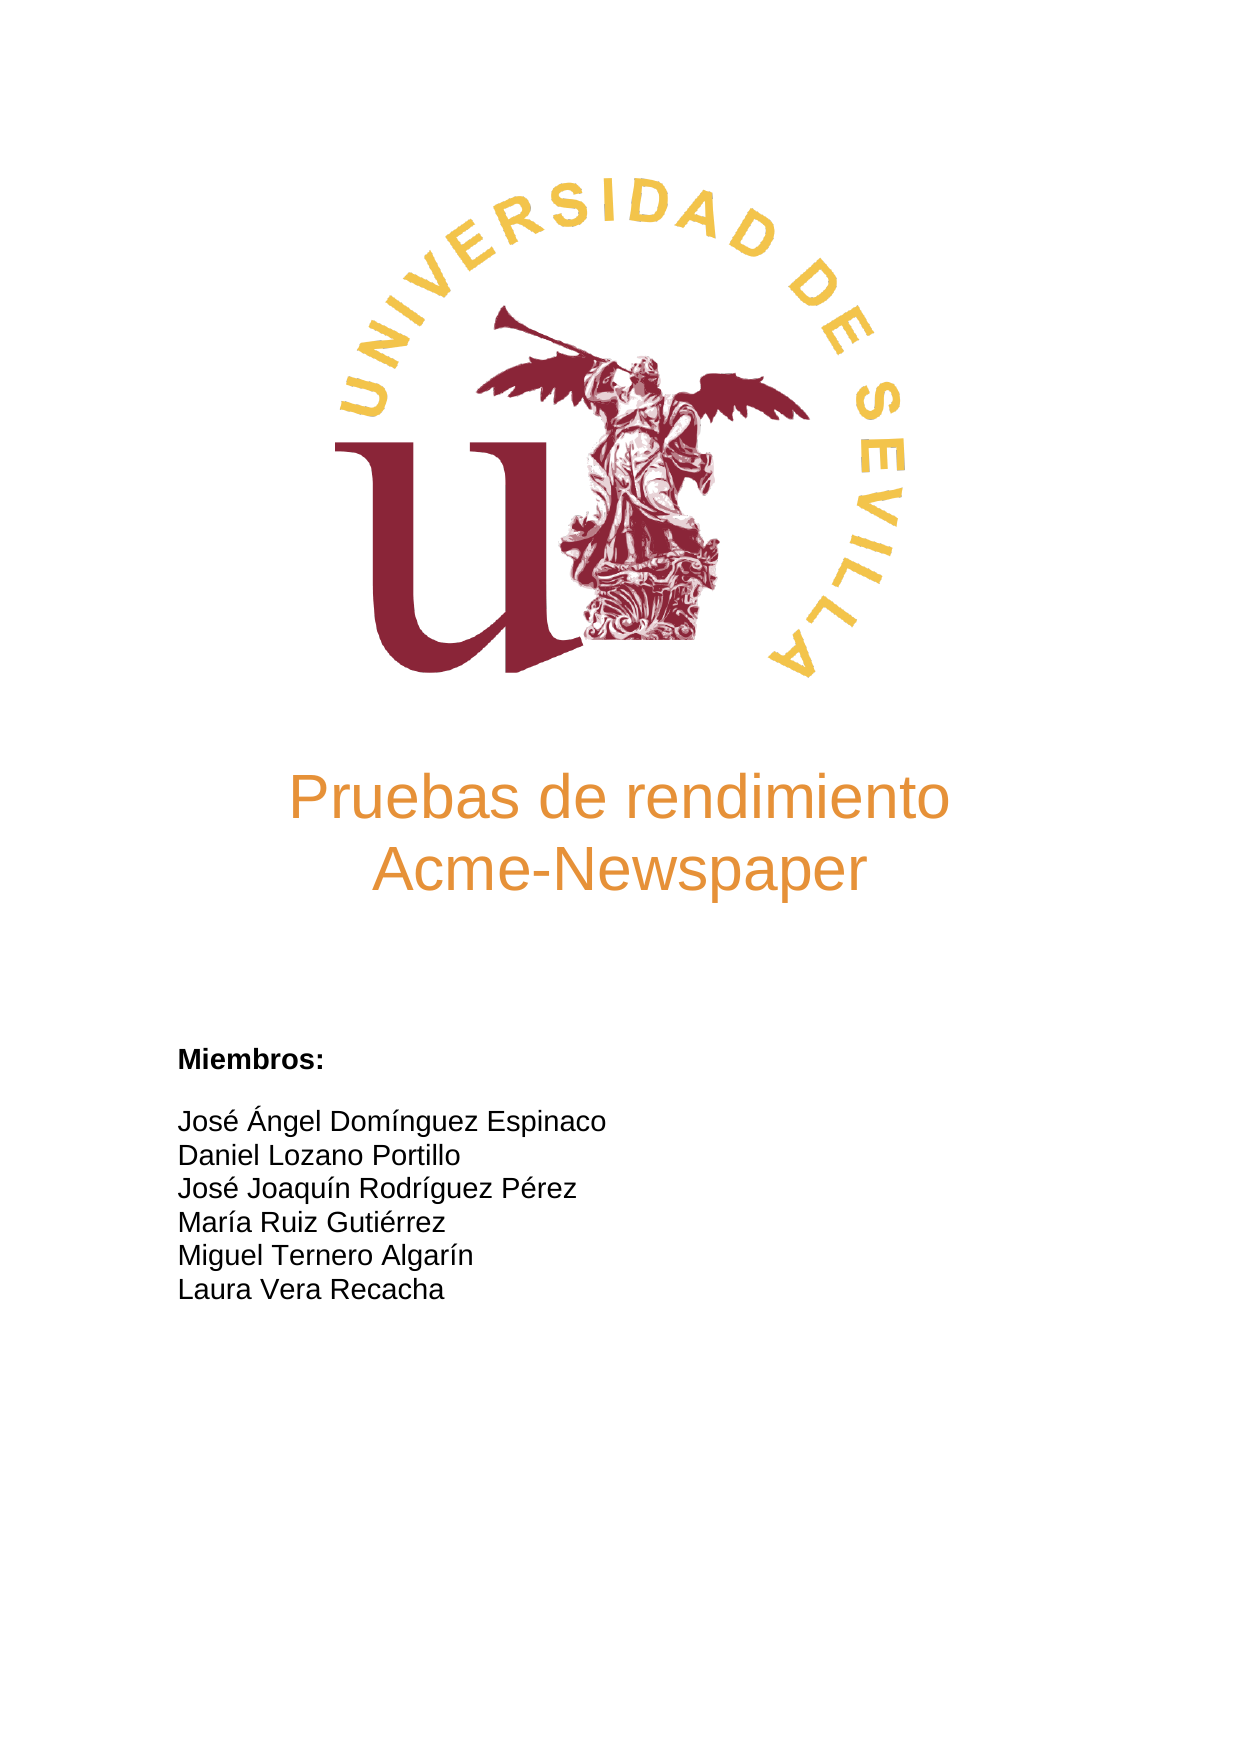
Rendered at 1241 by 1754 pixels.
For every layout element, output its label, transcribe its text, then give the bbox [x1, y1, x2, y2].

text Laura Vera Recacha [177, 1272, 1063, 1306]
text José Joaquín Rodríguez Pérez [177, 1171, 1063, 1205]
picture [334, 176, 907, 678]
text Miguel Ternero Algarín [177, 1238, 1063, 1272]
text Acme-Newspaper [177, 832, 1063, 903]
text José Ángel Domínguez Espinaco [177, 1104, 1063, 1138]
text Pruebas de rendimiento [177, 760, 1063, 832]
text Miembros: [177, 1042, 1063, 1076]
text María Ruiz Gutiérrez [177, 1205, 1063, 1238]
text Daniel Lozano Portillo [177, 1138, 1063, 1171]
